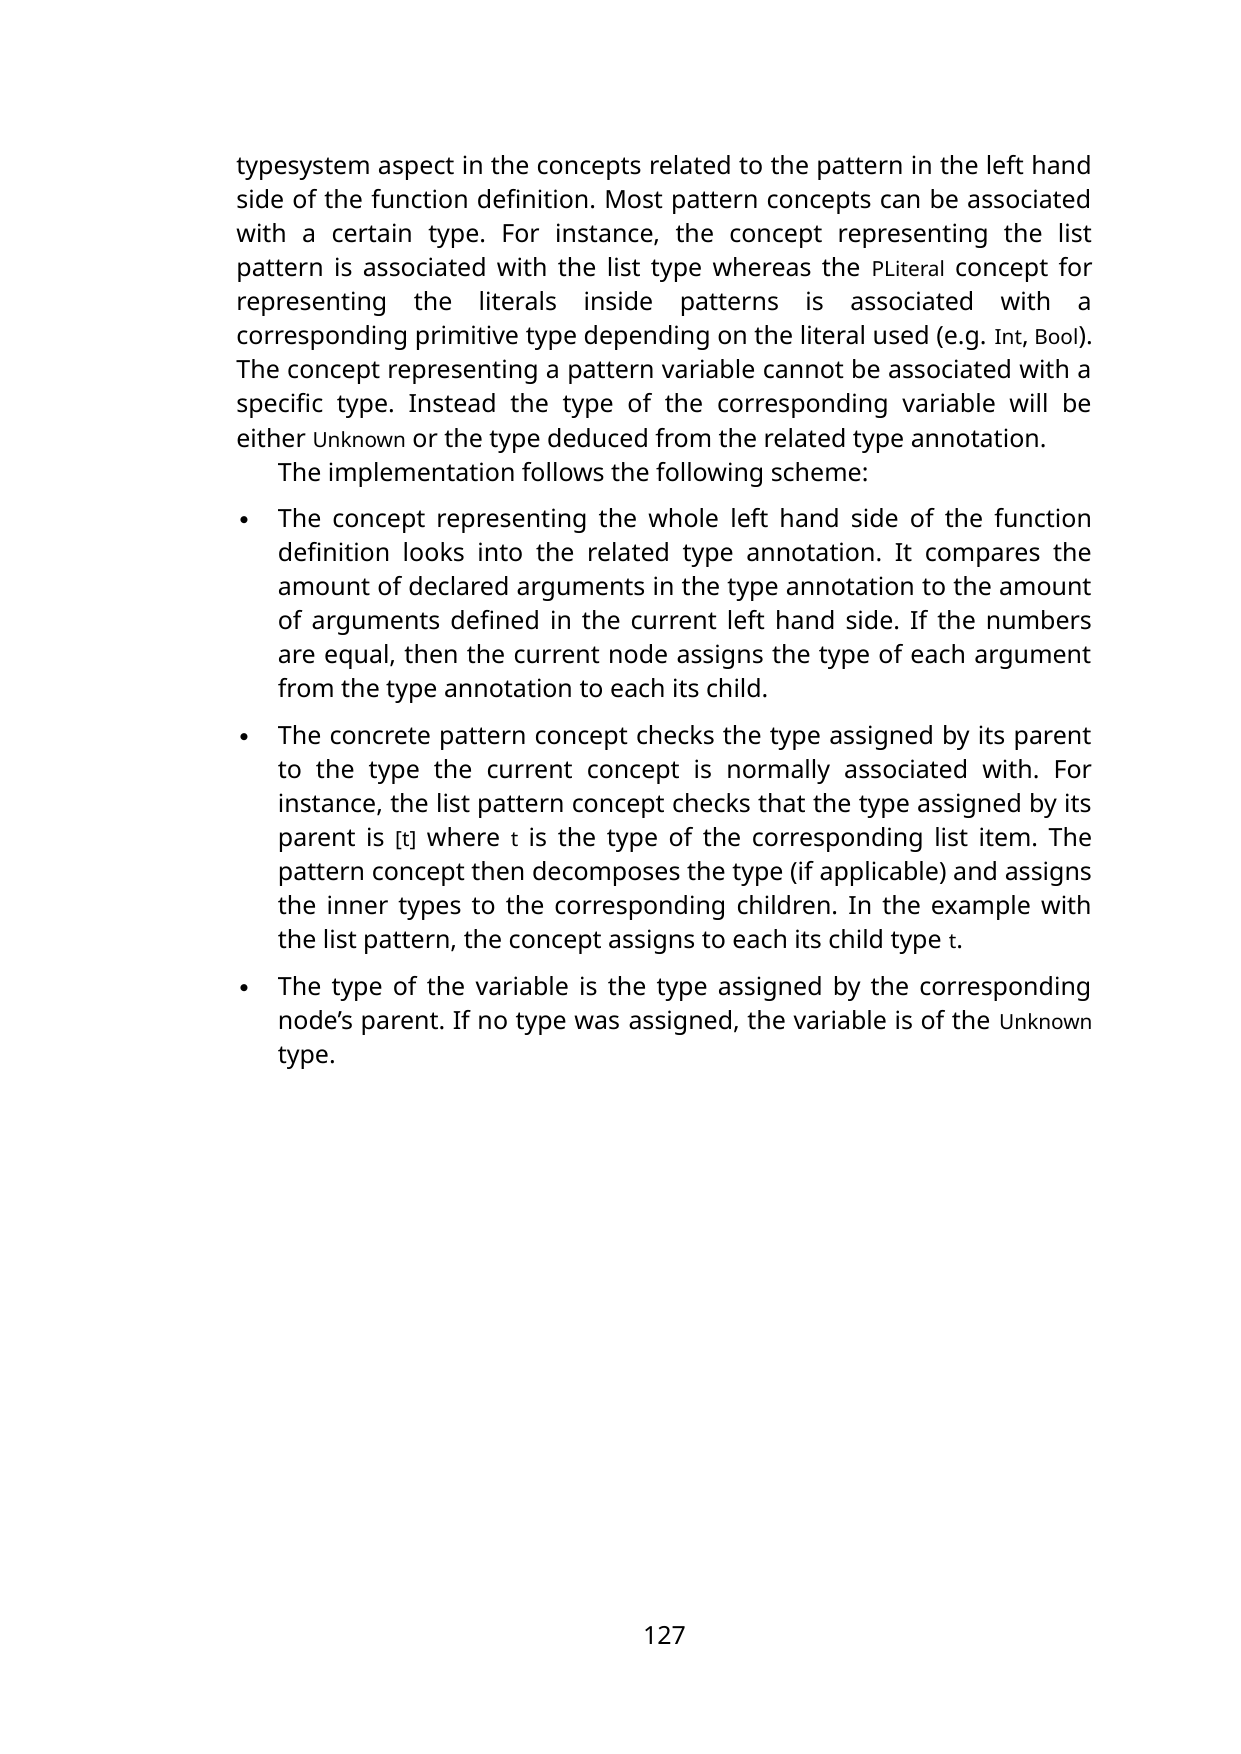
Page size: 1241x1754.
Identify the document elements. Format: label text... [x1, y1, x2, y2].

text The implementation follows the following scheme: [236, 454, 1092, 488]
text The concrete pattern concept checks the type assigned by its parent to the type the current concept is normally associated with. For instance, the list pattern concept checks that the type assigned by its parent is [t] where t is the type of the corresponding list item. The pattern concept then decomposes the type (if applicable) and assigns the inner types to the corresponding children. In the example with the list pattern, the concept assigns to each its child type t. [240, 718, 1092, 956]
text The concept representing the whole left hand side of the function definition looks into the related type annotation. It compares the amount of declared arguments in the type annotation to the amount of arguments defined in the current left hand side. If the numbers are equal, then the current node assigns the type of each argument from the type annotation to each its child. [240, 501, 1092, 705]
text The type of the variable is the type assigned by the corresponding node’s parent. If no type was assigned, the variable is of the Unknown type. [240, 969, 1092, 1071]
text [236, 148, 1092, 454]
